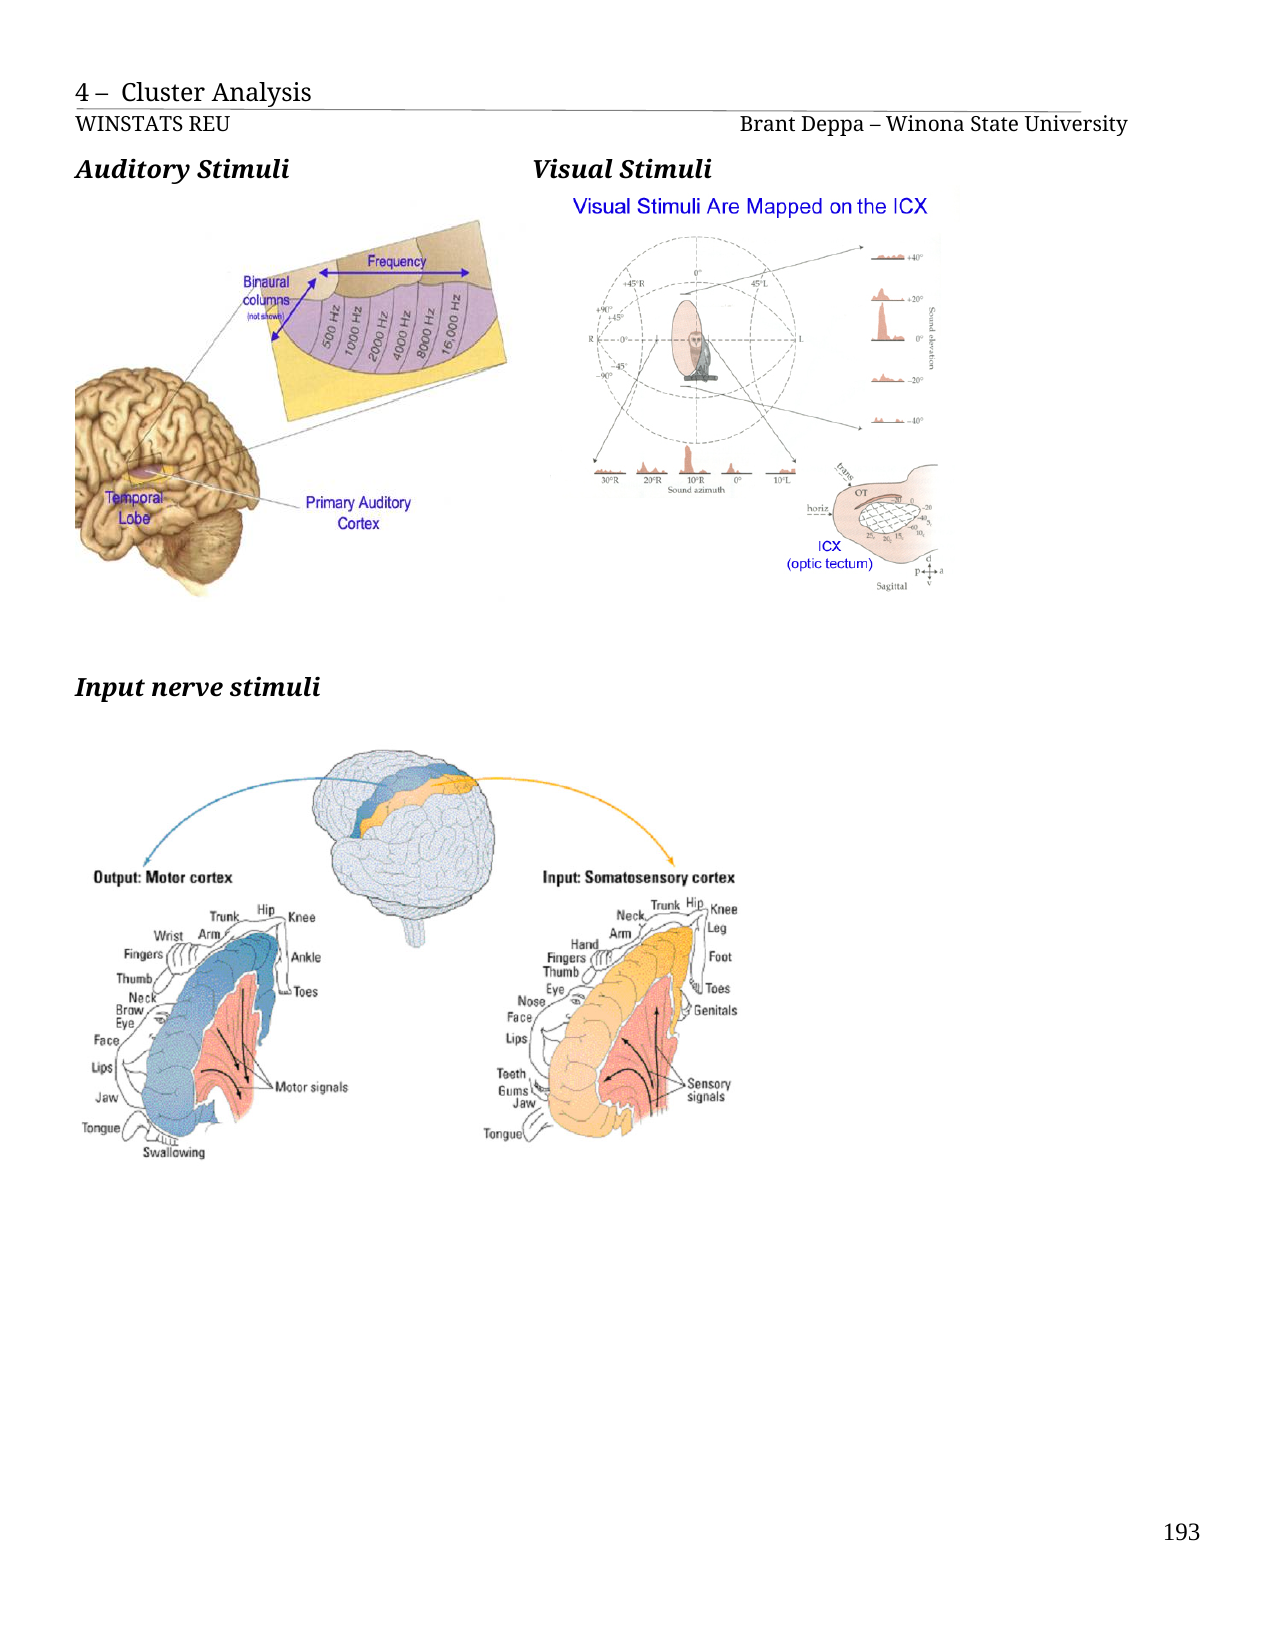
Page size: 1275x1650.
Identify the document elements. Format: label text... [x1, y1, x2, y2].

text Input nerve stimuli [75, 669, 1200, 704]
picture [550, 185, 960, 602]
text Auditory Stimuli Visual Stimuli [75, 152, 1200, 186]
picture [75, 737, 741, 1171]
picture [75, 200, 544, 602]
